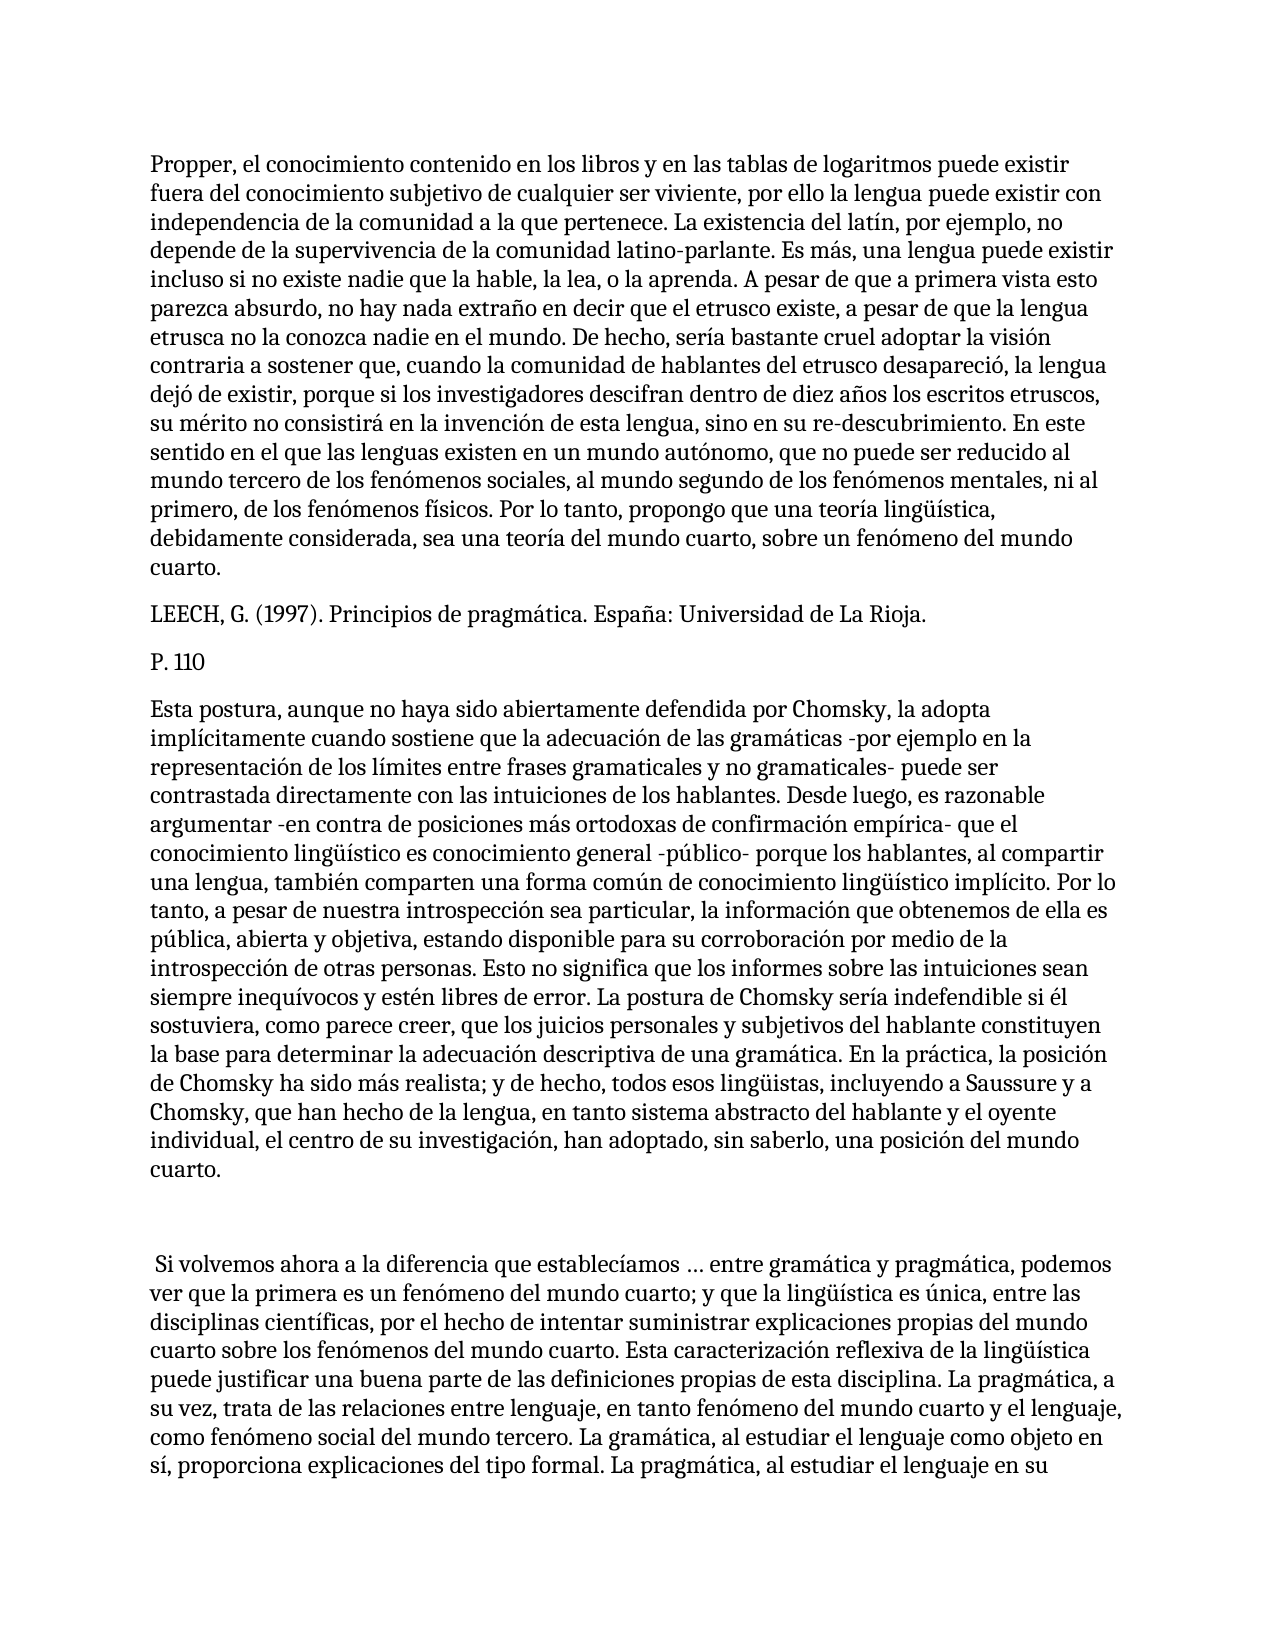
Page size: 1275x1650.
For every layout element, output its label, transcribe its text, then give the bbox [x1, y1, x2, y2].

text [150, 150, 1125, 581]
text LEECH, G. (1997). Principios de pragmática. España: Universidad de La Rioja. [150, 600, 1125, 629]
text Esta postura, aunque no haya sido abiertamente defendida por Chomsky, la adopta implícitamente cuando sostiene que la adecuación de las gramáticas -por ejemplo en la representación de los límites entre frases gramaticales y no gramaticales- puede ser contrastada directamente con las intuiciones de los hablantes. Desde luego, es razonable argumentar -en contra de posiciones más ortodoxas de confirmación empírica- que el conocimiento lingüístico es conocimiento general -público- porque los hablantes, al compartir una lengua, también comparten una forma común de conocimiento lingüístico implícito. Por lo tanto, a pesar de nuestra introspección sea particular, la información que obtenemos de ella es pública, abierta y objetiva, estando disponible para su corroboración por medio de la introspección de otras personas. Esto no significa que los informes sobre las intuiciones sean siempre inequívocos y estén libres de error. La postura de Chomsky sería indefendible si él sostuviera, como parece creer, que los juicios personales y subjetivos del hablante constituyen la base para determinar la adecuación descriptiva de una gramática. En la práctica, la posición de Chomsky ha sido más realista; y de hecho, todos esos lingüistas, incluyendo a Saussure y a Chomsky, que han hecho de la lengua, en tanto sistema abstracto del hablante y el oyente individual, el centro de su investigación, han adoptado, sin saberlo, una posición del mundo cuarto. [150, 695, 1125, 1184]
text P. 110 [150, 647, 1125, 676]
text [150, 1250, 1125, 1480]
